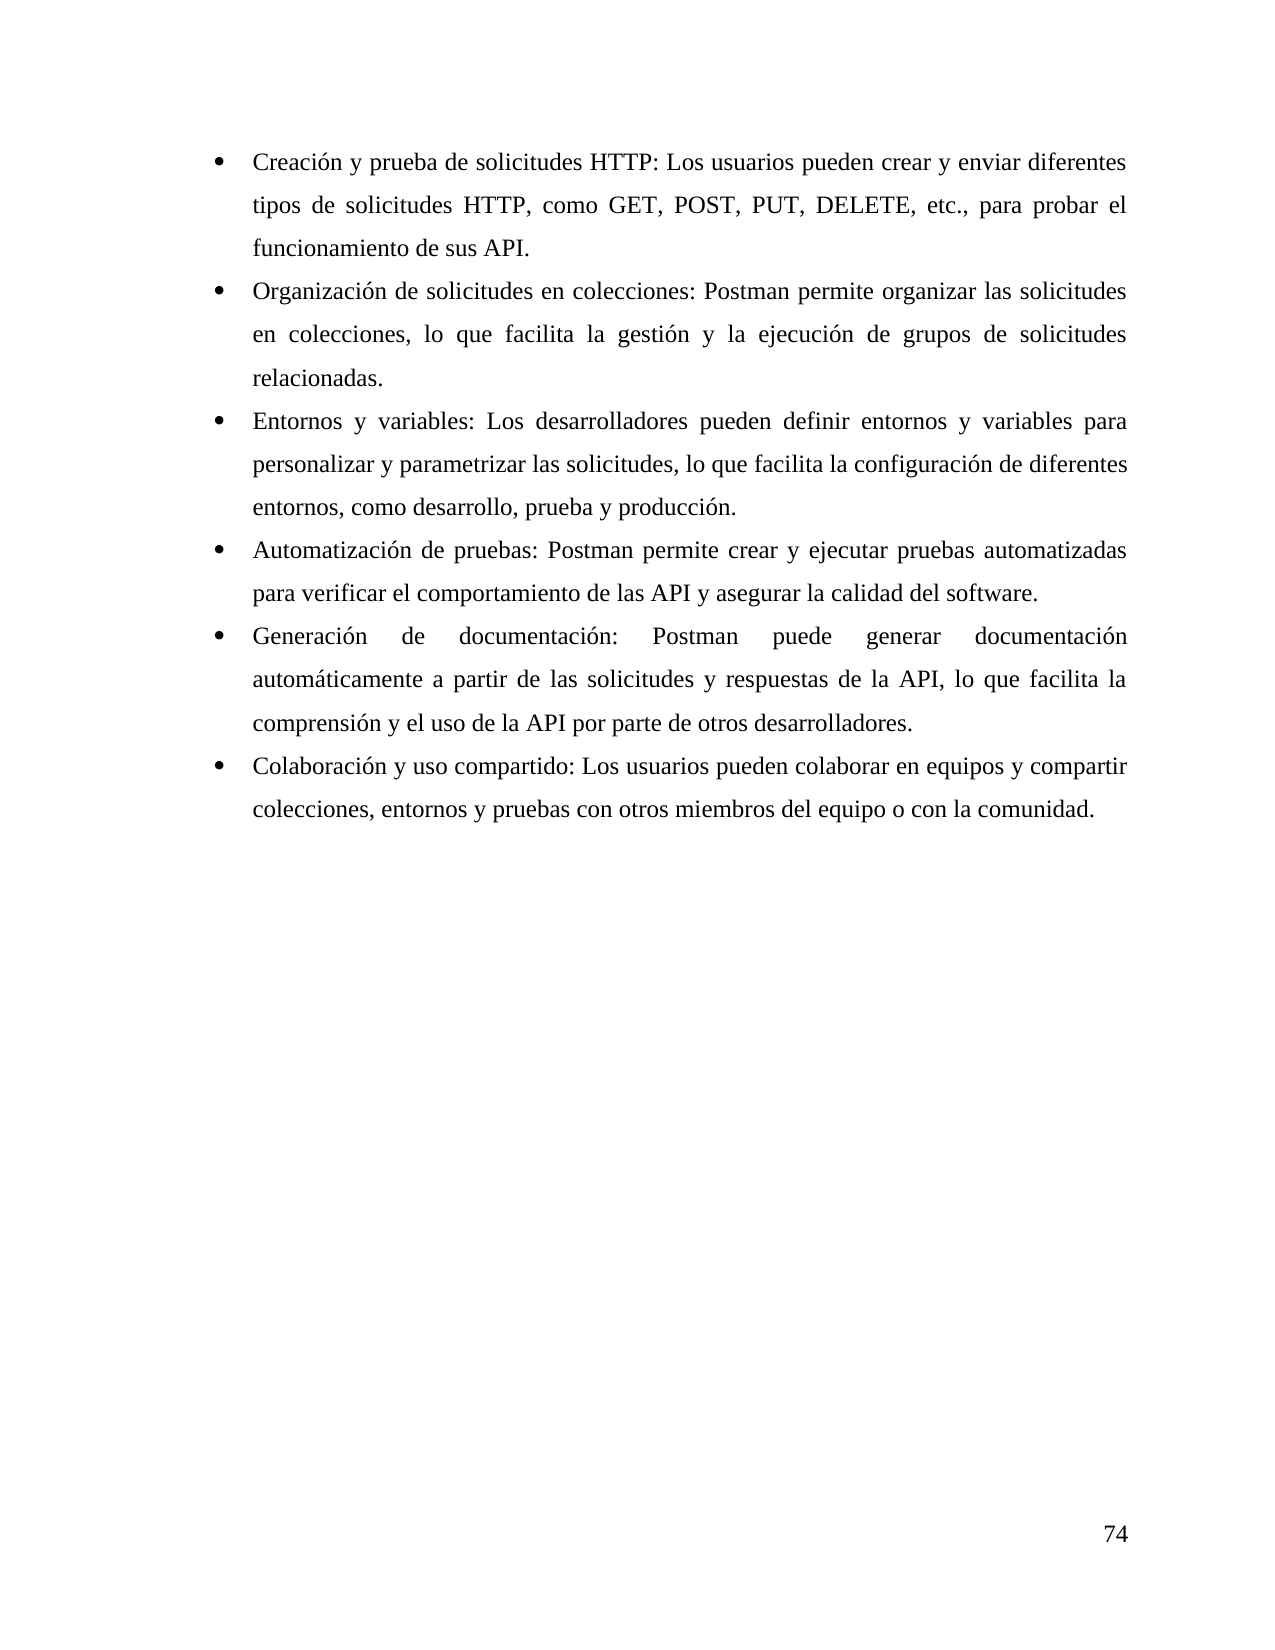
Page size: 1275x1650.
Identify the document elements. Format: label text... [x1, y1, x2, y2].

list Generación de documentación: Postman puede generar documentación automáticamente a partir de las solicitudes y respuestas de la API, lo que facilita la comprensión y el uso de la API por parte de otros desarrolladores. [215, 621, 1128, 736]
list Entornos y variables: Los desarrolladores pueden definir entornos y variables para personalizar y parametrizar las solicitudes, lo que facilita la configuración de diferentes entornos, como desarrollo, prueba y producción. [215, 406, 1128, 521]
list Organización de solicitudes en colecciones: Postman permite organizar las solicitudes en colecciones, lo que facilita la gestión y la ejecución de grupos de solicitudes relacionadas. [215, 276, 1128, 391]
list Automatización de pruebas: Postman permite crear y ejecutar pruebas automatizadas para verificar el comportamiento de las API y asegurar la calidad del software. [215, 535, 1128, 607]
list Colaboración y uso compartido: Los usuarios pueden colaborar en equipos y compartir colecciones, entornos y pruebas con otros miembros del equipo o con la comunidad. [215, 751, 1128, 823]
list Creación y prueba de solicitudes HTTP: Los usuarios pueden crear y enviar diferentes tipos de solicitudes HTTP, como GET, POST, PUT, DELETE, etc., para probar el funcionamiento de sus API. [215, 147, 1128, 262]
